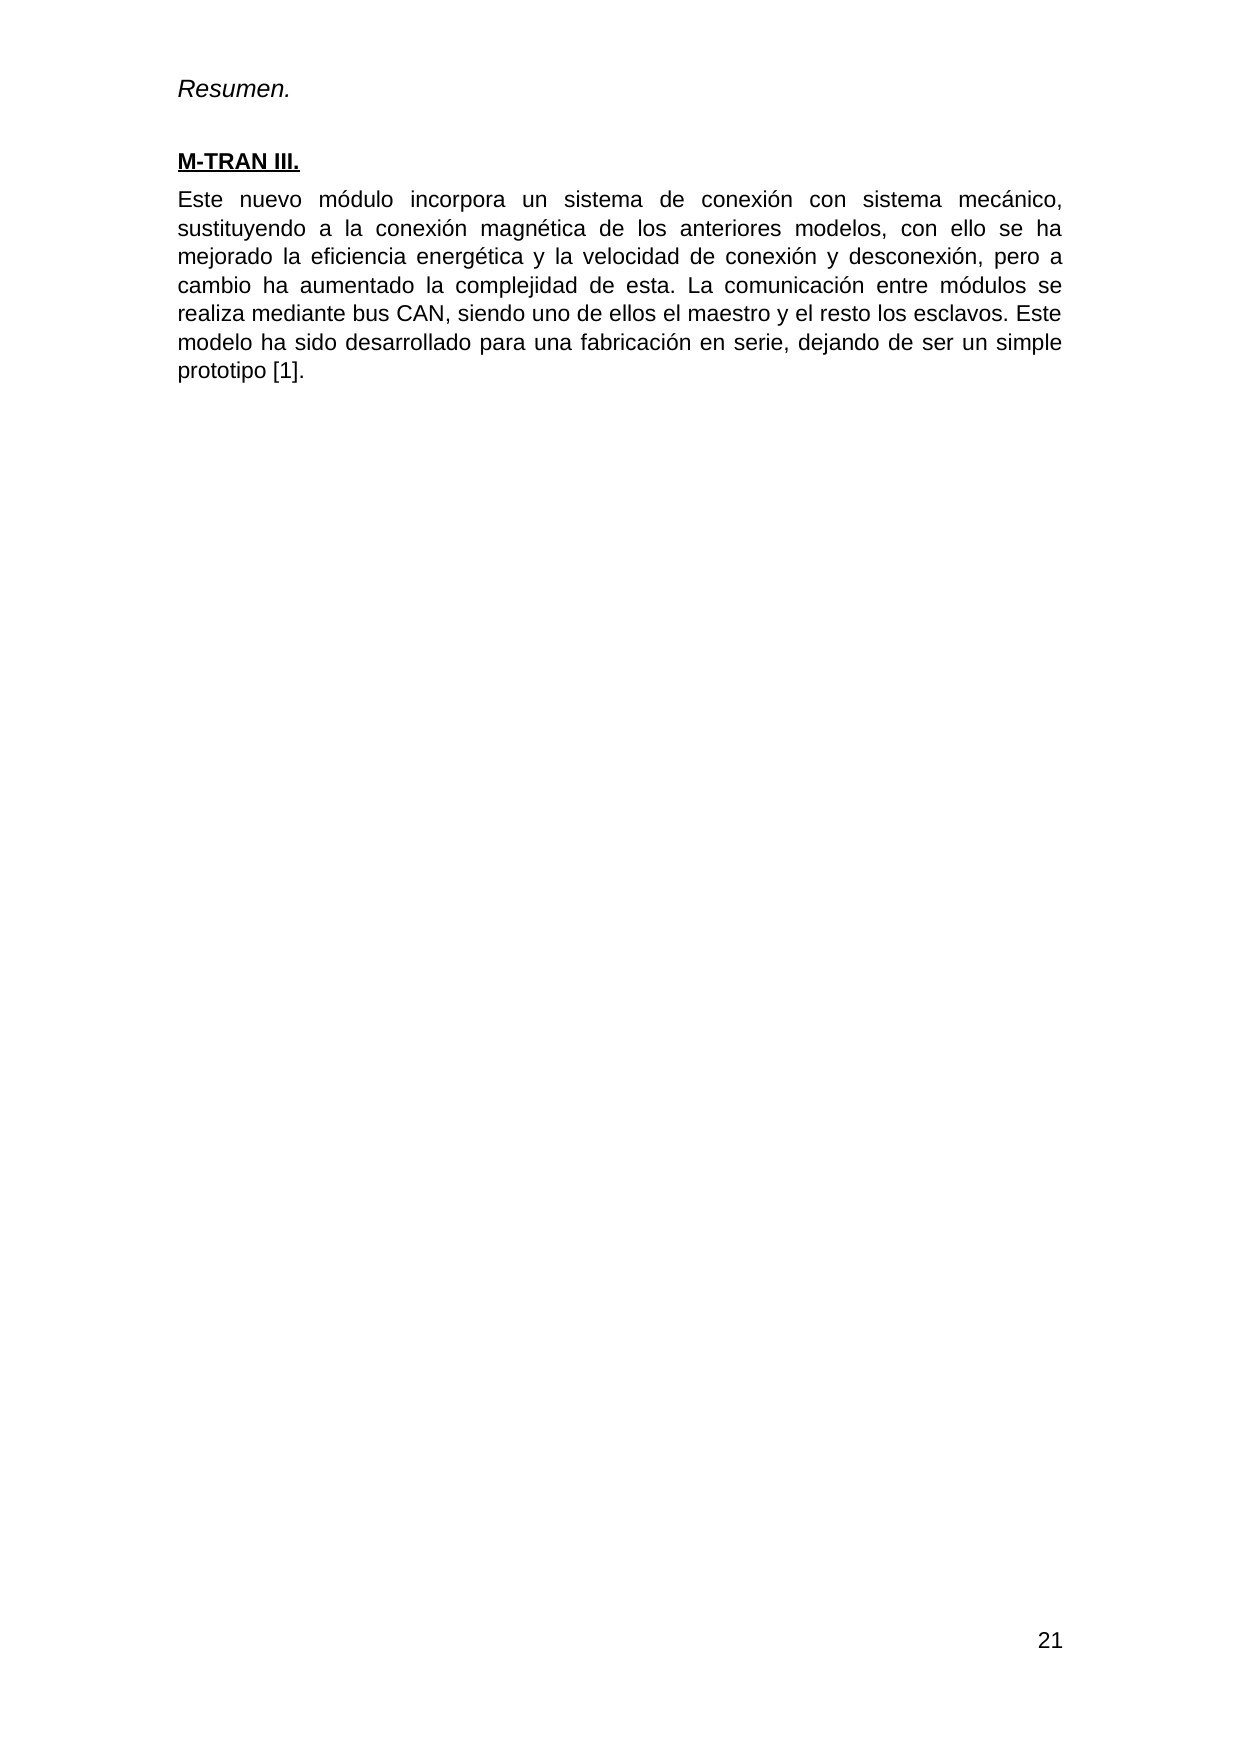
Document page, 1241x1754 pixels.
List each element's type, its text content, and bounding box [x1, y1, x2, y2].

text Este nuevo módulo incorpora un sistema de conexión con sistema mecánico, sustituyendo a la conexión magnética de los anteriores modelos, con ello se ha mejorado la eficiencia energética y la velocidad de conexión y desconexión, pero a cambio ha aumentado la complejidad de esta. La comunicación entre módulos se realiza mediante bus CAN, siendo uno de ellos el maestro y el resto los esclavos. Este modelo ha sido desarrollado para una fabricación en serie, dejando de ser un simple prototipo [1]. [177, 186, 1063, 383]
subtitle M-TRAN III. [177, 148, 1063, 174]
